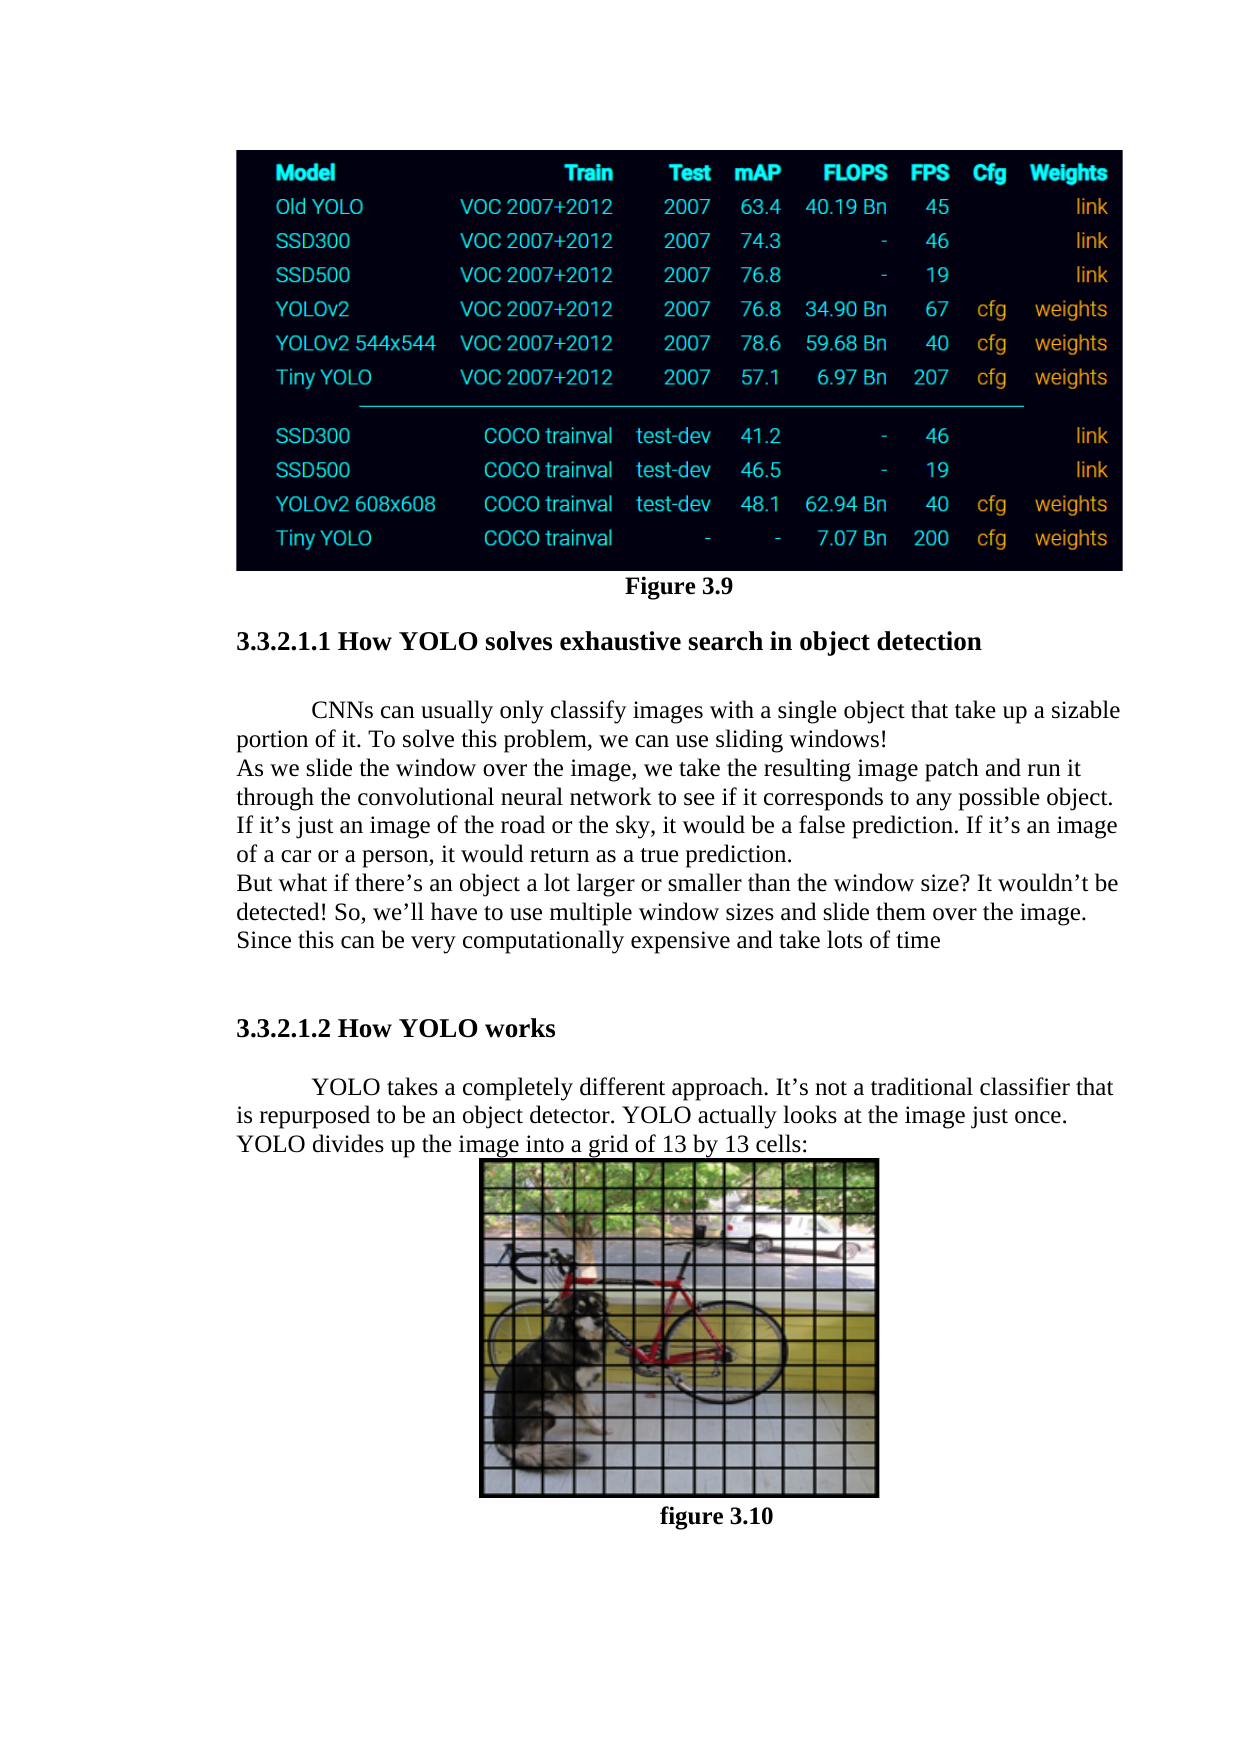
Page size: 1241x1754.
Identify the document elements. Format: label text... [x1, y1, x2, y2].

subtitle 3.3.2.1.1 How YOLO solves exhaustive search in object detection [236, 624, 1122, 656]
picture [236, 150, 1123, 571]
text Figure 3.9 [236, 571, 1122, 599]
subtitle 3.3.2.1.2 How YOLO works [236, 1012, 1122, 1043]
text But what if there’s an object a lot larger or smaller than the window size? It wouldn’t be detected! So, we’ll have to use multiple window sizes and slide them over the image. Since this can be very computationally expensive and take lots of time [236, 868, 1122, 954]
text As we slide the window over the image, we take the resulting image patch and run it through the convolutional neural network to see if it corresponds to any possible object. If it’s just an image of the road or the sky, it would be a false prediction. If it’s an image of a car or a person, it would return as a true prediction. [236, 753, 1122, 868]
text figure 3.10 [236, 1501, 1122, 1529]
text YOLO takes a completely different approach. It’s not a traditional classifier that is repurposed to be an object detector. YOLO actually looks at the image just once. YOLO divides up the image into a grid of 13 by 13 cells: [236, 1072, 1122, 1158]
picture [479, 1158, 880, 1498]
text CNNs can usually only classify images with a single object that take up a sizable portion of it. To solve this problem, we can use sliding windows! [236, 695, 1122, 753]
